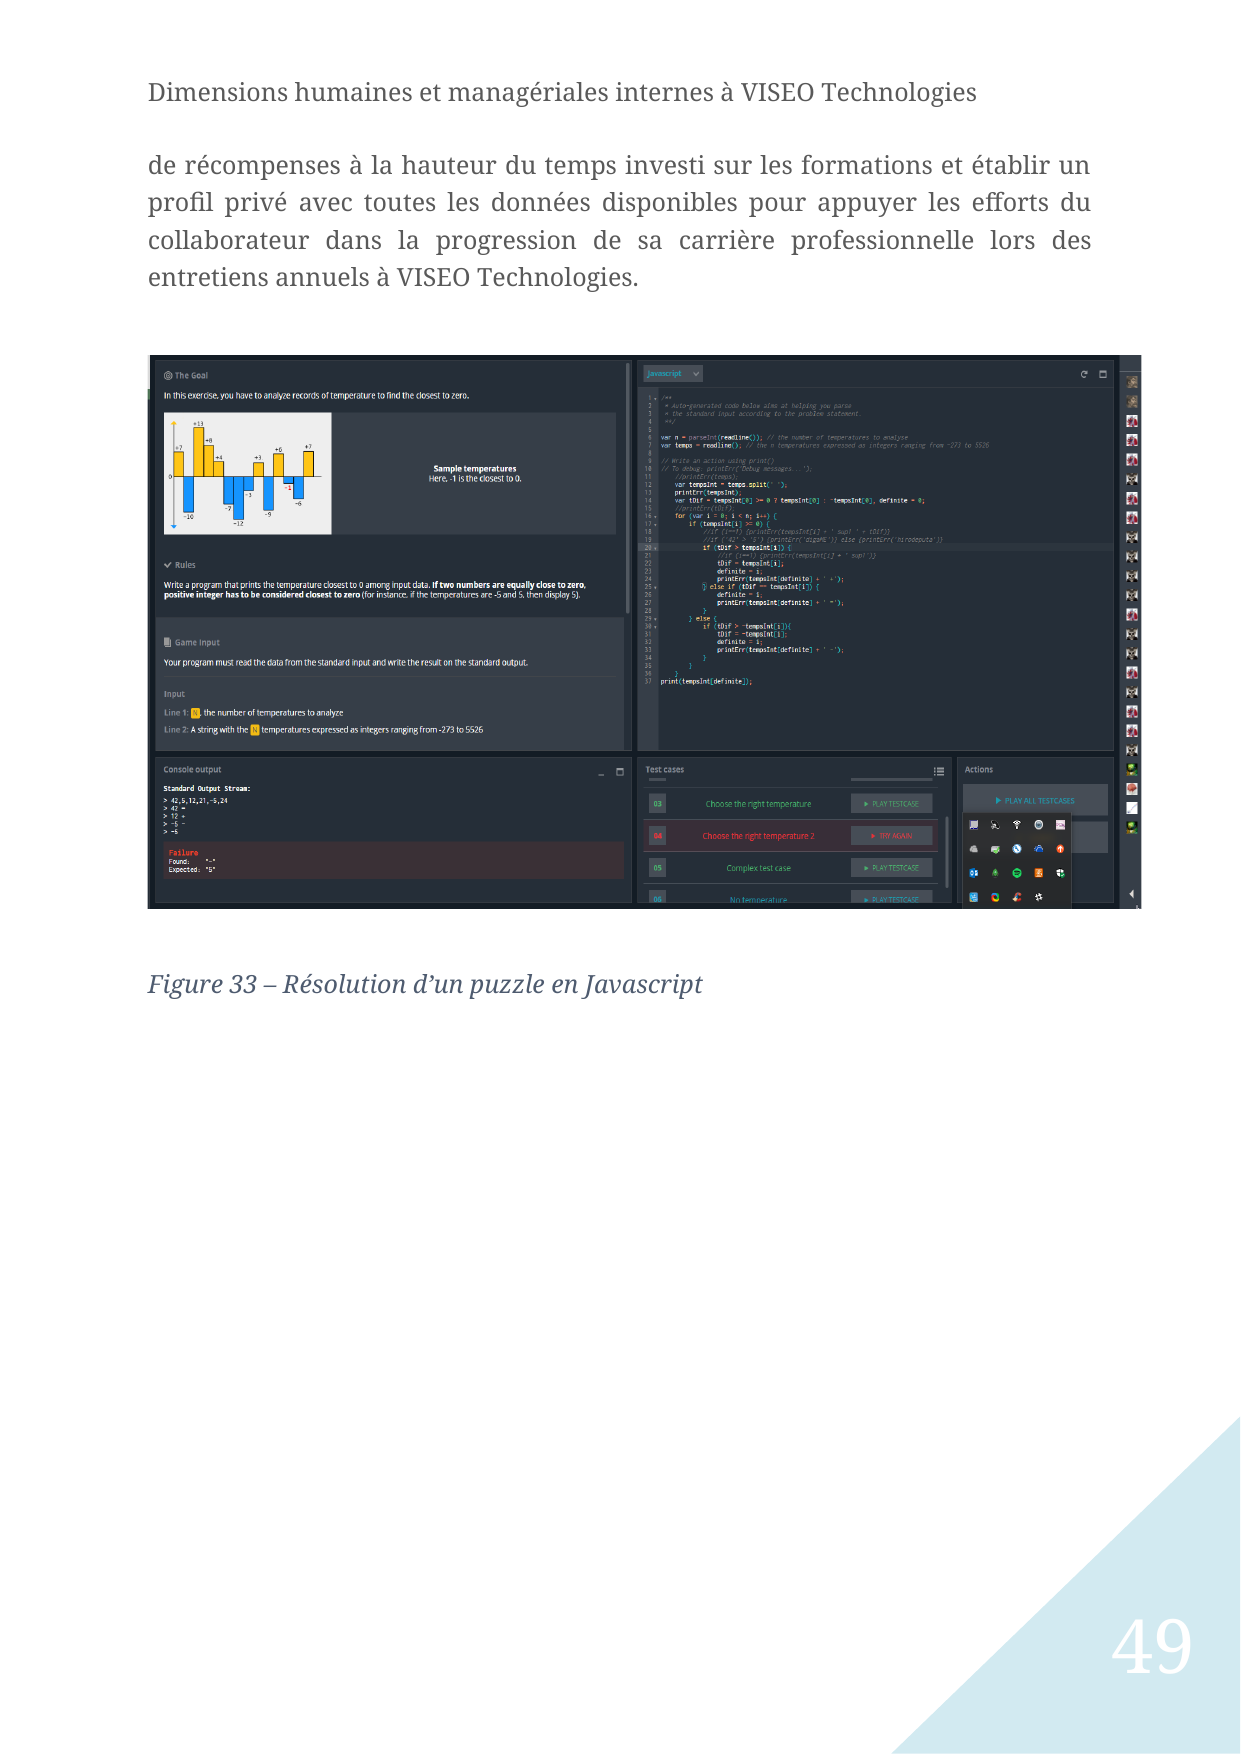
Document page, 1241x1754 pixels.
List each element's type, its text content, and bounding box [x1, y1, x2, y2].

picture [147, 355, 1142, 909]
text Figure 33 – Résolution d’un puzzle en Javascript [148, 967, 1093, 1001]
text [148, 148, 1093, 294]
